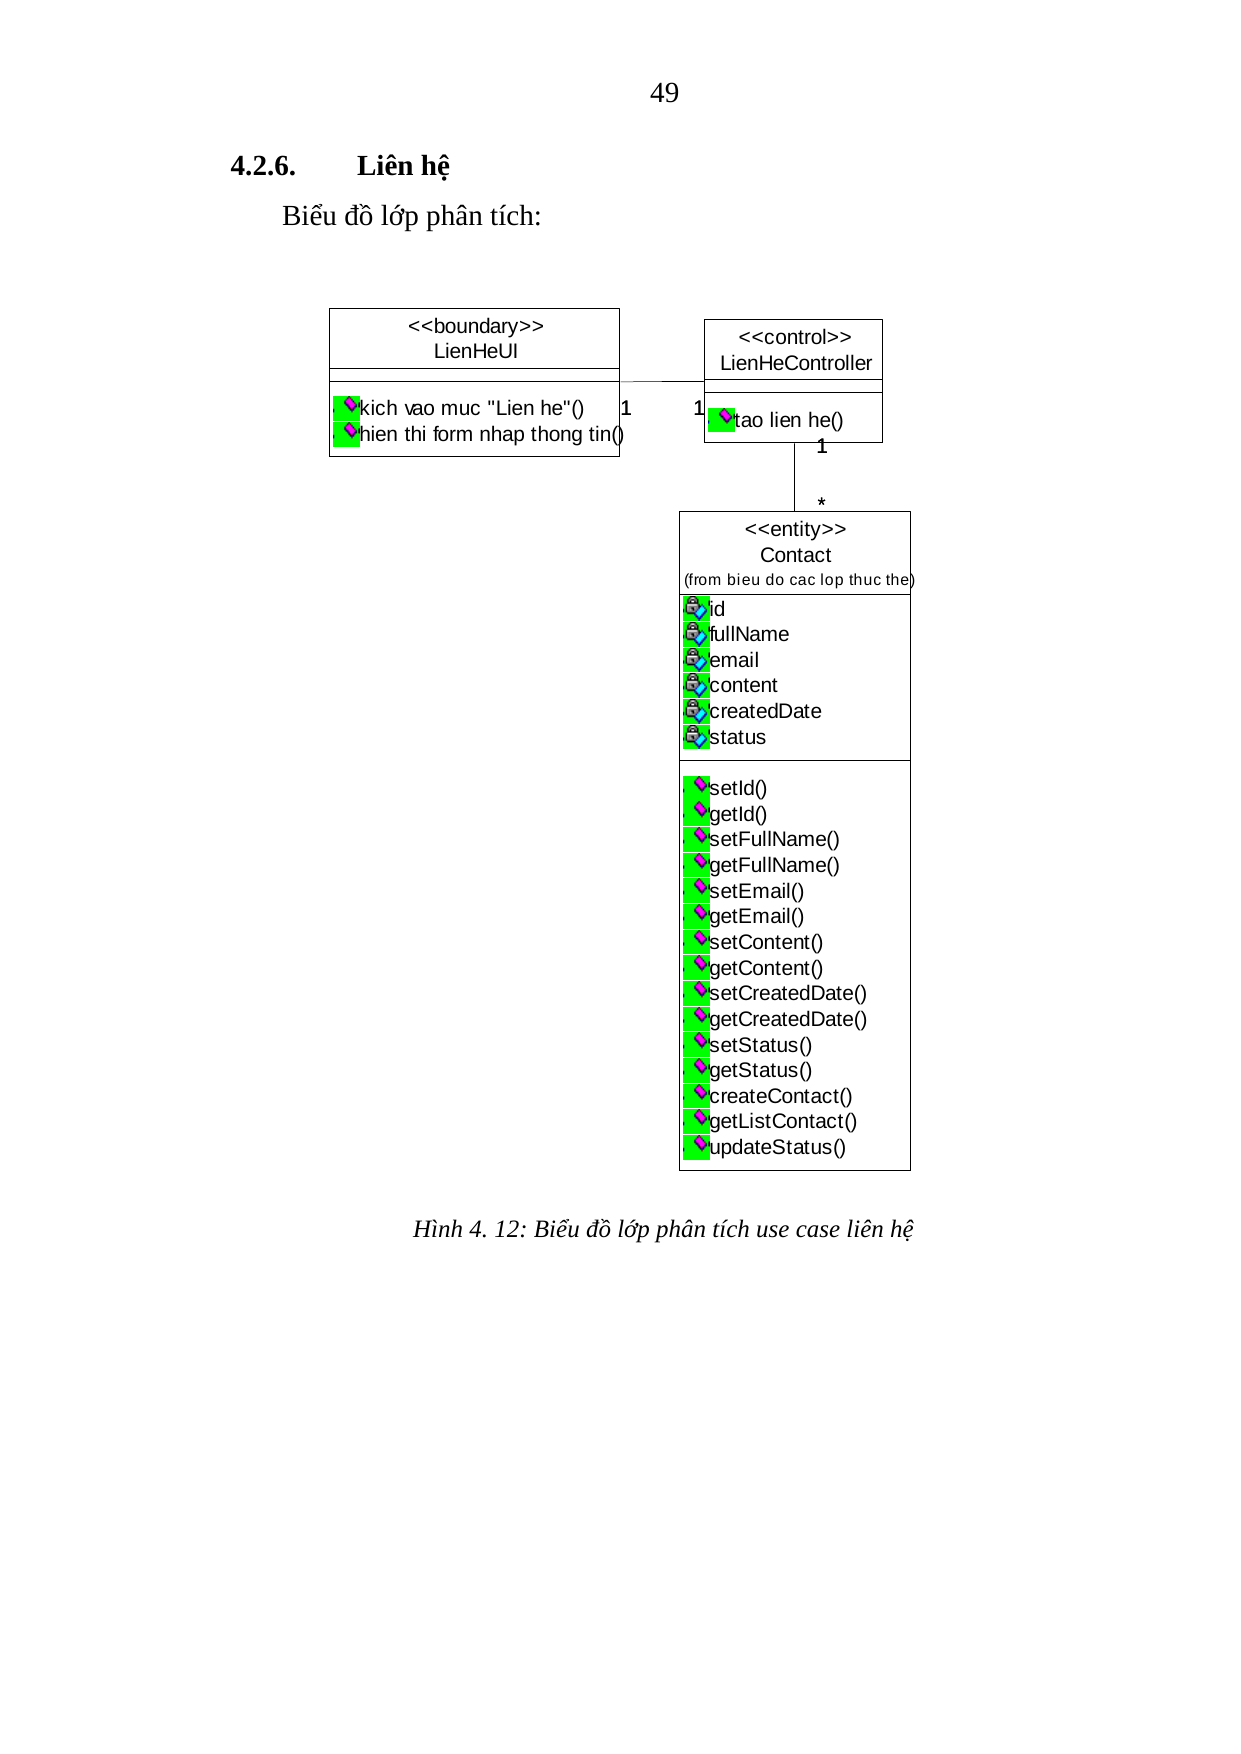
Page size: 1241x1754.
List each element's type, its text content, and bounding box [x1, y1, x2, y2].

text Biểu đồ lớp phân tích: [207, 198, 1122, 232]
text Hình 4. 12: Biểu đồ lớp phân tích use case liên hệ [207, 1214, 1122, 1242]
subtitle Liên hệ [207, 148, 1122, 181]
